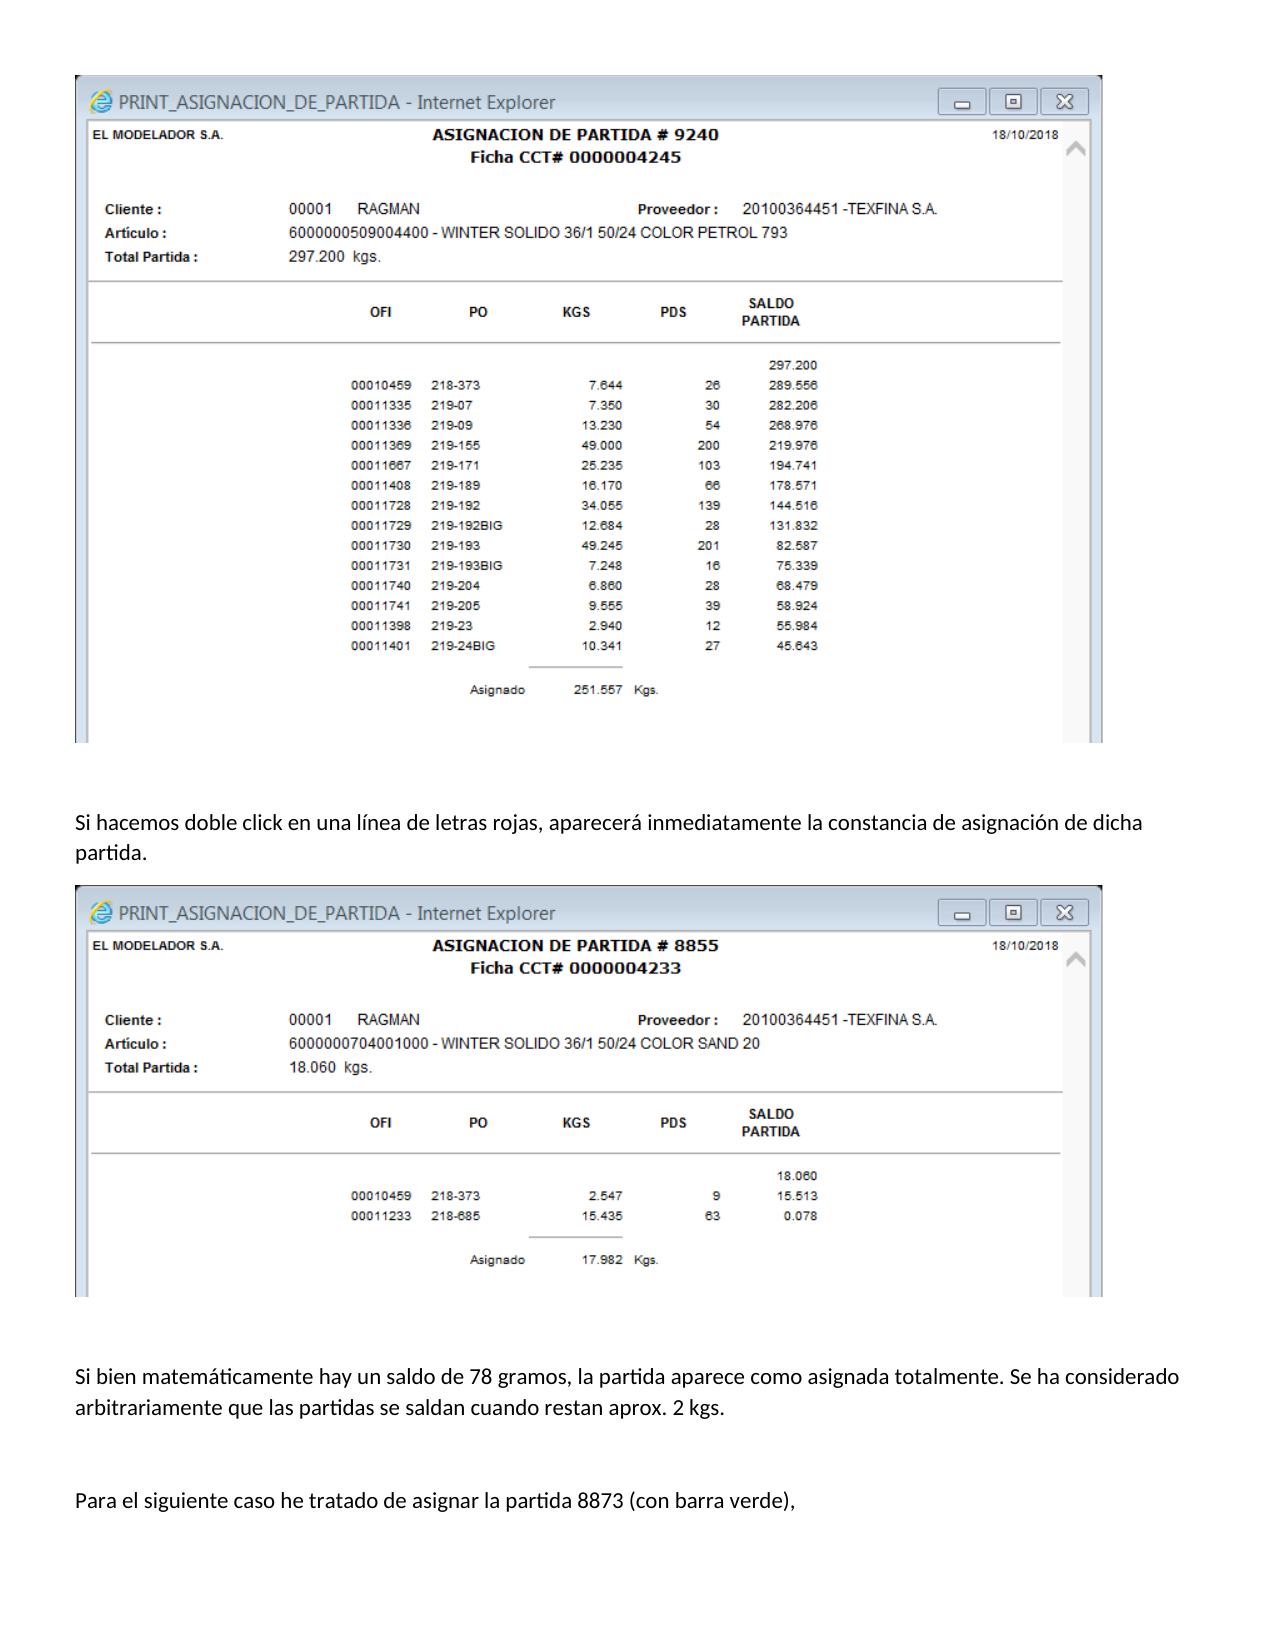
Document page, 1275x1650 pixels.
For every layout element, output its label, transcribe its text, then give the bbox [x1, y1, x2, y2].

text Si bien matemáticamente hay un saldo de 78 gramos, la partida aparece como asignada totalmente. Se ha considerado arbitrariamente que las partidas se saldan cuando restan aprox. 2 kgs. [75, 1362, 1200, 1421]
text Si hacemos doble click en una línea de letras rojas, aparecerá inmediatamente la constancia de asignación de dicha partida. [75, 808, 1200, 866]
text Para el siguiente caso he tratado de asignar la partida 8873 (con barra verde), [75, 1486, 1200, 1514]
